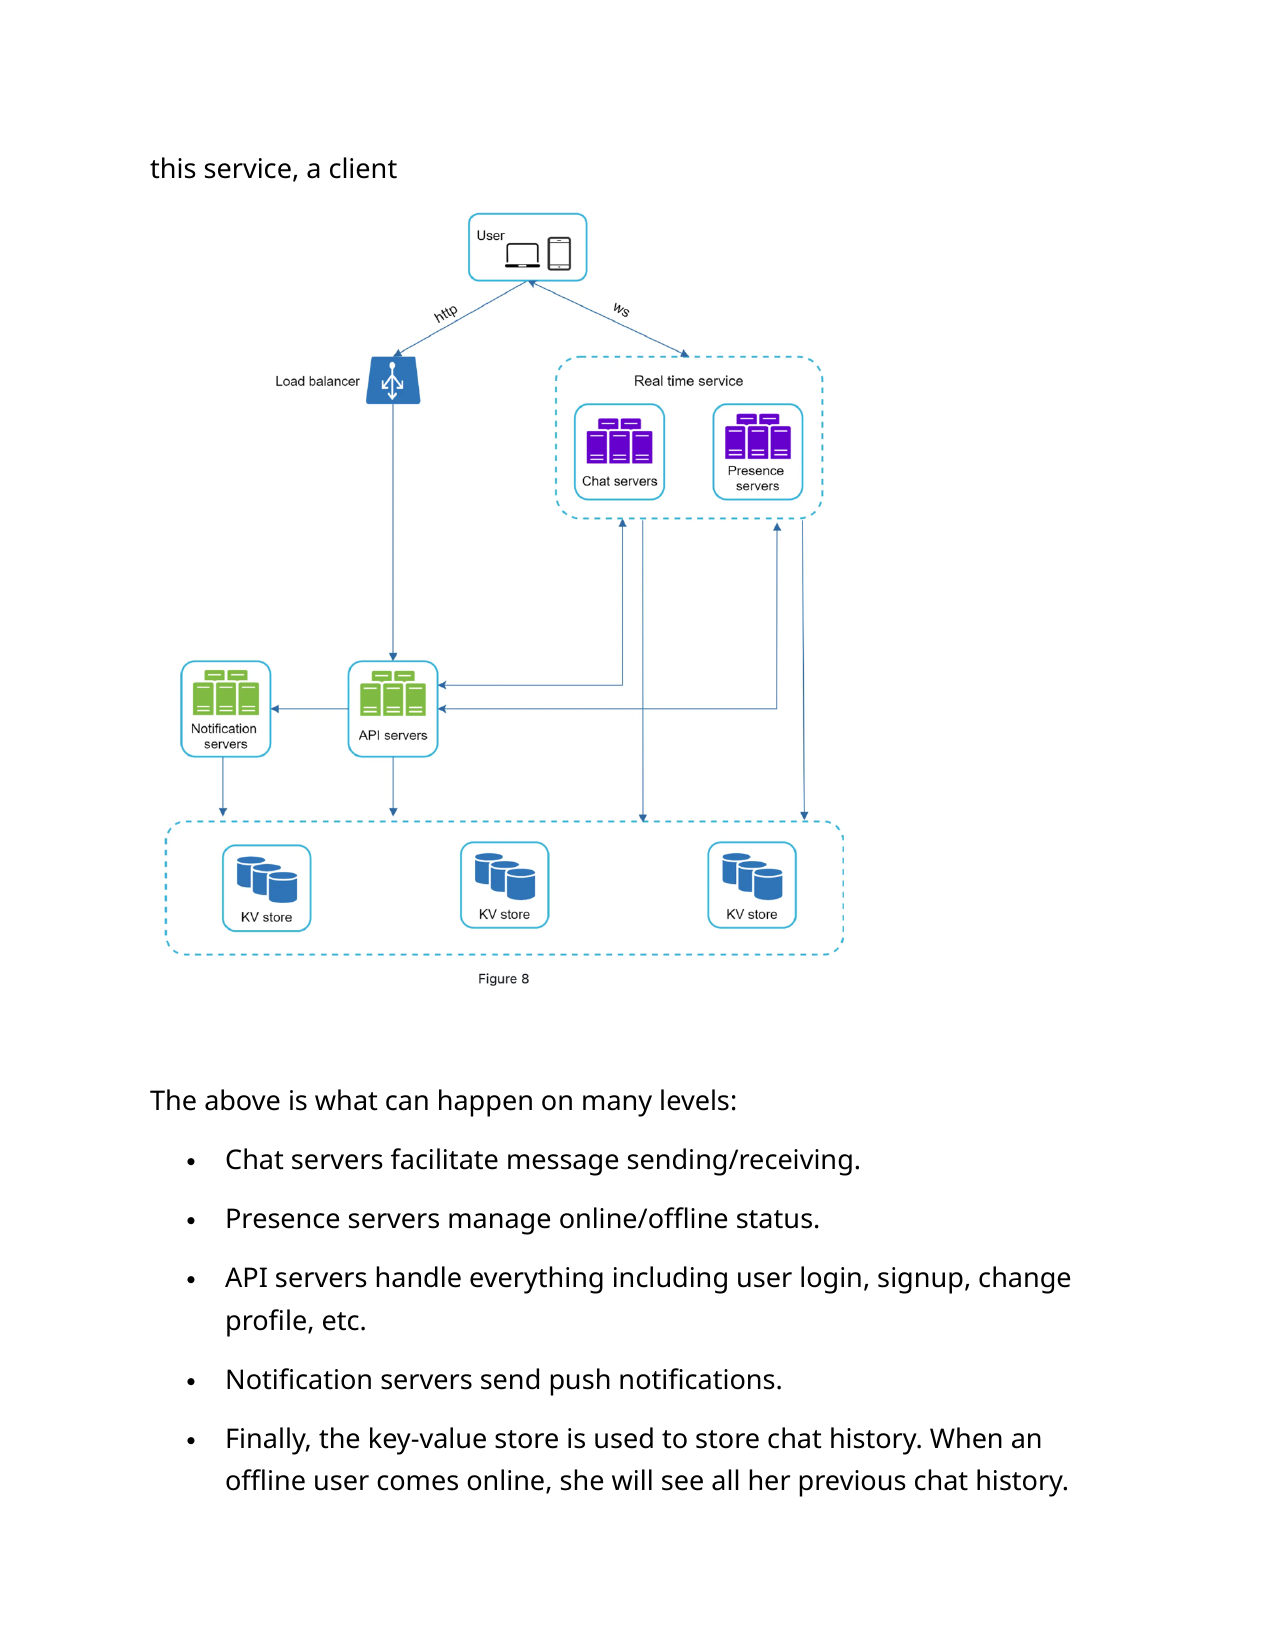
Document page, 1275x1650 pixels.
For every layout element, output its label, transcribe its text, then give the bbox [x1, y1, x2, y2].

list Notification servers send push notifications. [187, 1360, 1125, 1397]
list Presence servers manage online/offline status. [187, 1200, 1125, 1237]
list Chat servers facilitate message sending/receiving. [187, 1141, 1125, 1178]
text The above is what can happen on many levels: [150, 1082, 1125, 1118]
list API servers handle everything including user login, signup, change profile, etc. [187, 1259, 1125, 1338]
list Finally, the key-value store is used to store chat history. When an offline user comes online, she will see all her previous chat history. [187, 1419, 1125, 1499]
picture [150, 192, 918, 1001]
